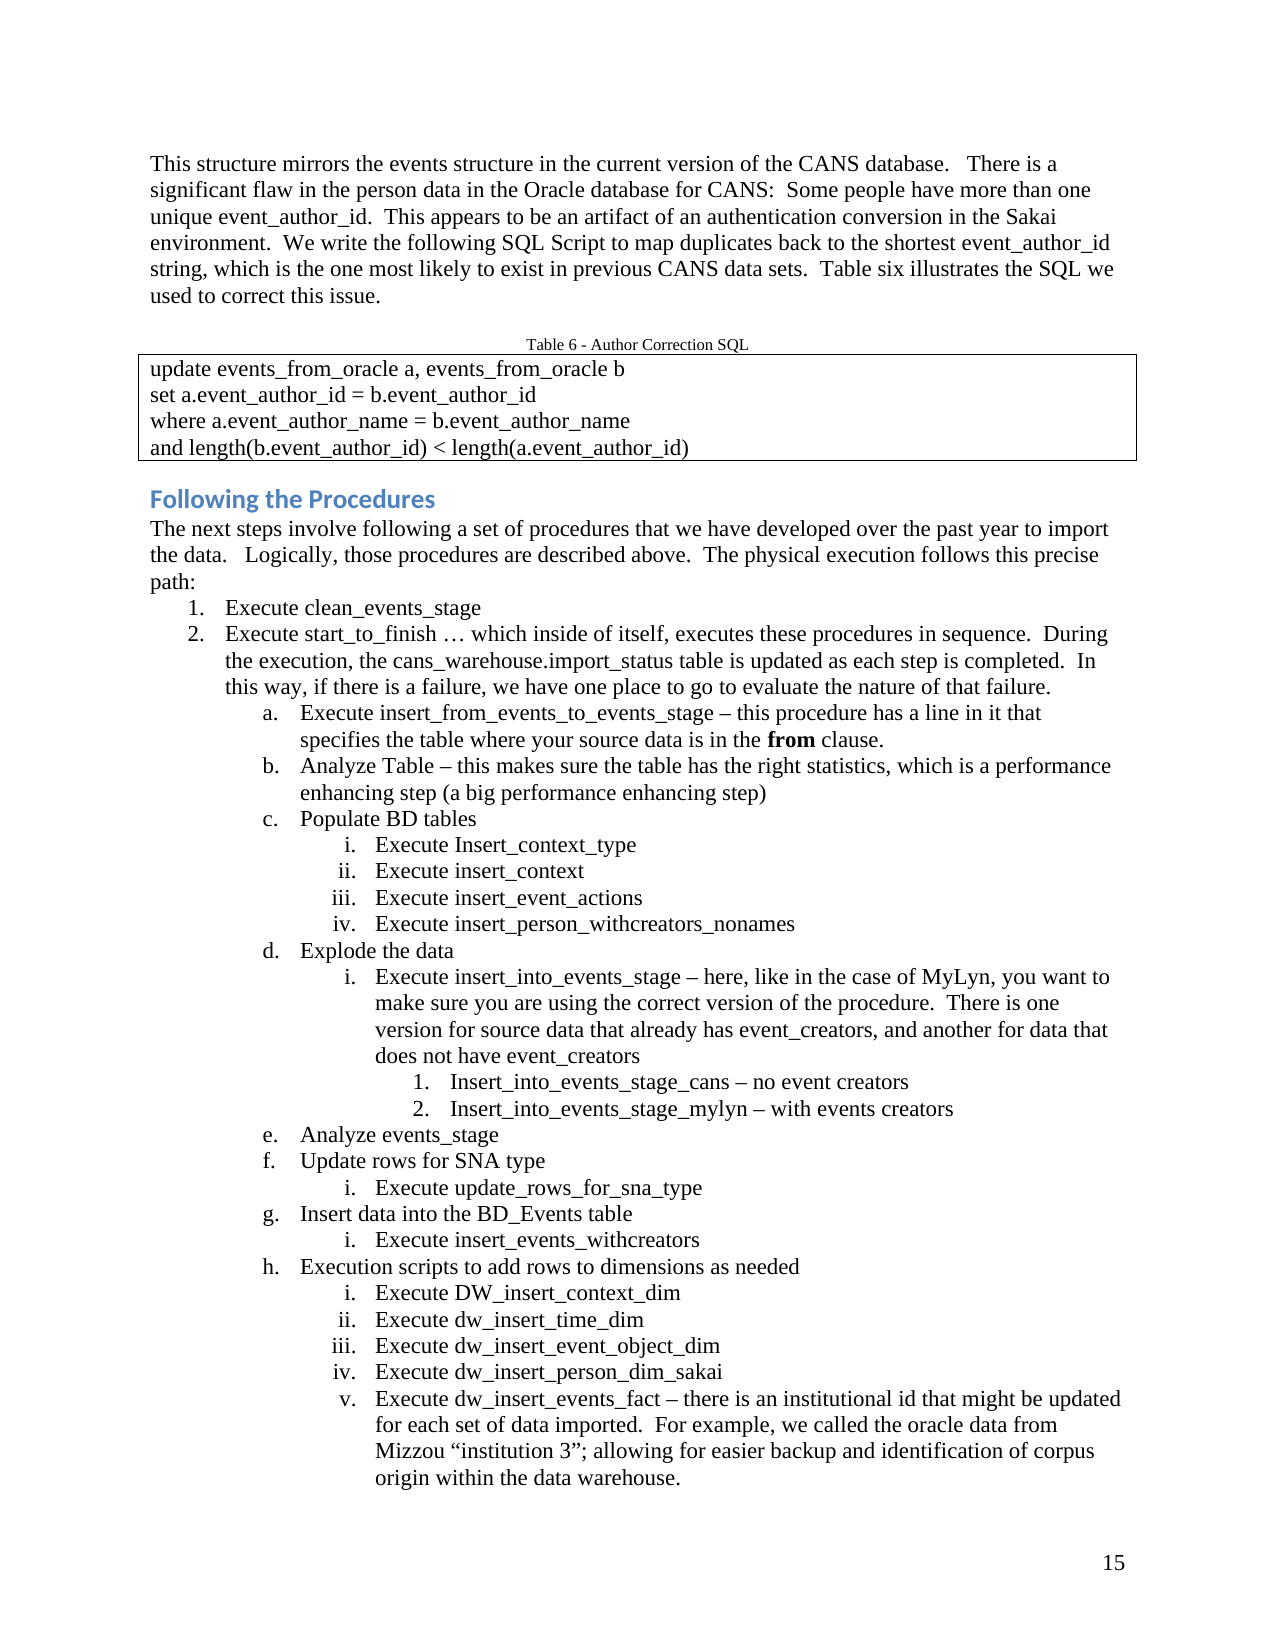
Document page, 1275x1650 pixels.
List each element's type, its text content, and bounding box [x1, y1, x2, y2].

list Insert data into the BD_Events table [262, 1200, 1125, 1227]
list Execute dw_insert_events_fact – there is an institutional id that might be updated for each set of data imported. For example, we called the oracle data from Mizzou “institution 3”; allowing for easier backup and identification of corpus origin within the data warehouse. [356, 1385, 1125, 1490]
list Populate BD tables [262, 805, 1125, 831]
list Execute insert_into_events_stage – here, like in the case of MyLyn, you want to make sure you are using the correct version of the procedure. There is one version for source data that already has event_creators, and another for data that does not have event_creators [356, 963, 1125, 1068]
list Execute update_rows_for_sna_type [356, 1174, 1125, 1200]
list Execute insert_event_actions [356, 884, 1125, 910]
list Execute Insert_context_type [356, 831, 1125, 858]
list Execute dw_insert_event_object_dim [356, 1332, 1125, 1358]
table_header update events_from_oracle a, events_from_oracle b set a.event_author_id = b.event_author_id where a.event_author_name = b.event_author_name and length(b.event_author_id) < length(a.event_author_id) [139, 355, 1136, 460]
list Execute clean_events_stage [187, 594, 1125, 620]
list Analyze events_stage [262, 1121, 1125, 1147]
list Execute dw_insert_person_dim_sakai [356, 1358, 1125, 1385]
list Execution scripts to add rows to dimensions as needed [262, 1253, 1125, 1279]
list Update rows for SNA type [262, 1147, 1125, 1174]
list Execute insert_context [356, 858, 1125, 884]
subtitle Following the Procedures [150, 482, 1125, 515]
list Insert_into_events_stage_mylyn – with events creators [412, 1095, 1125, 1121]
list Analyze Table – this makes sure the table has the right statistics, which is a performance enhancing step (a big performance enhancing step) [262, 752, 1125, 805]
text This structure mirrors the events structure in the current version of the CANS database. There is a significant flaw in the person data in the Oracle database for CANS: Some people have more than one unique event_author_id. This appears to be an artifact of an authentication conversion in the Sakai environment. We write the following SQL Script to map duplicates back to the shortest event_author_id string, which is the one most likely to exist in previous CANS data sets. Table six illustrates the SQL we used to correct this issue. [150, 150, 1125, 308]
list Execute insert_from_events_to_events_stage – this procedure has a line in it that specifies the table where your source data is in the from clause. [262, 699, 1125, 752]
list Execute DW_insert_context_dim [356, 1279, 1125, 1306]
list Execute insert_events_withcreators [356, 1227, 1125, 1253]
list Execute insert_person_withcreators_nonames [356, 910, 1125, 937]
list Explode the data [262, 937, 1125, 963]
text The next steps involve following a set of procedures that we have developed over the past year to import the data. Logically, those procedures are described above. The physical execution follows this precise path: [150, 515, 1125, 594]
list Execute dw_insert_time_dim [356, 1306, 1125, 1332]
list Insert_into_events_stage_cans – no event creators [412, 1068, 1125, 1095]
list Execute start_to_finish … which inside of itself, executes these procedures in sequence. During the execution, the cans_warehouse.import_status table is updated as each step is completed. In this way, if there is a failure, we have one place to go to evaluate the nature of that failure. [187, 620, 1125, 699]
